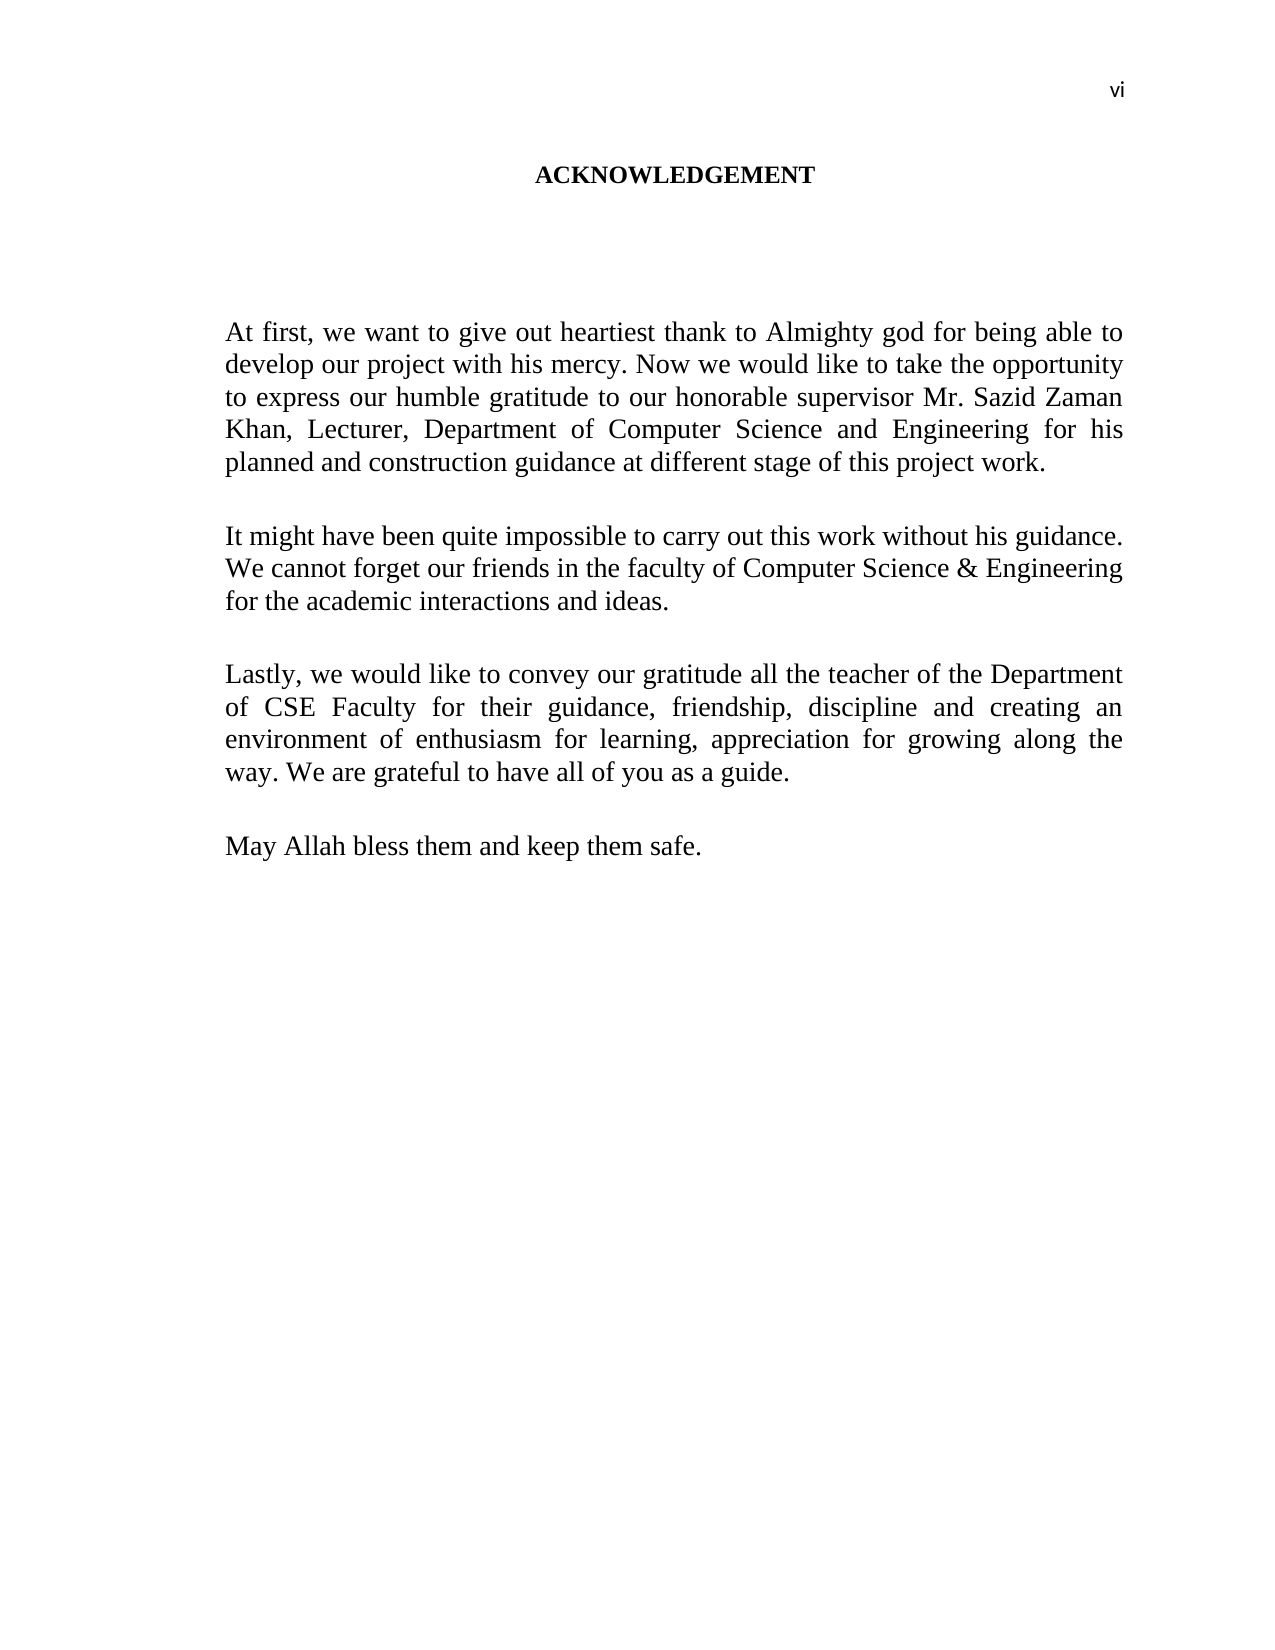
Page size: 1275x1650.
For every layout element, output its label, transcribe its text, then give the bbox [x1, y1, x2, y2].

text It might have been quite impossible to carry out this work without his guidance. We cannot forget our friends in the faculty of Computer Science & Engineering for the academic interactions and ideas. [225, 519, 1125, 616]
text May Allah bless them and keep them safe. [225, 829, 1125, 861]
text At first, we want to give out heartiest thank to Almighty god for being able to develop our project with his mercy. Now we would like to take the opportunity to express our humble gratitude to our honorable supervisor Mr. Sazid Zaman Khan, Lecturer, Department of Computer Science and Engineering for his planned and construction guidance at different stage of this project work. [225, 315, 1125, 477]
text Lastly, we would like to convey our gratitude all the teacher of the Department of CSE Faculty for their guidance, friendship, discipline and creating an environment of enthusiasm for learning, appreciation for growing along the way. We are grateful to have all of you as a guide. [225, 658, 1125, 787]
title ACKNOWLEDGEMENT [225, 160, 1125, 189]
